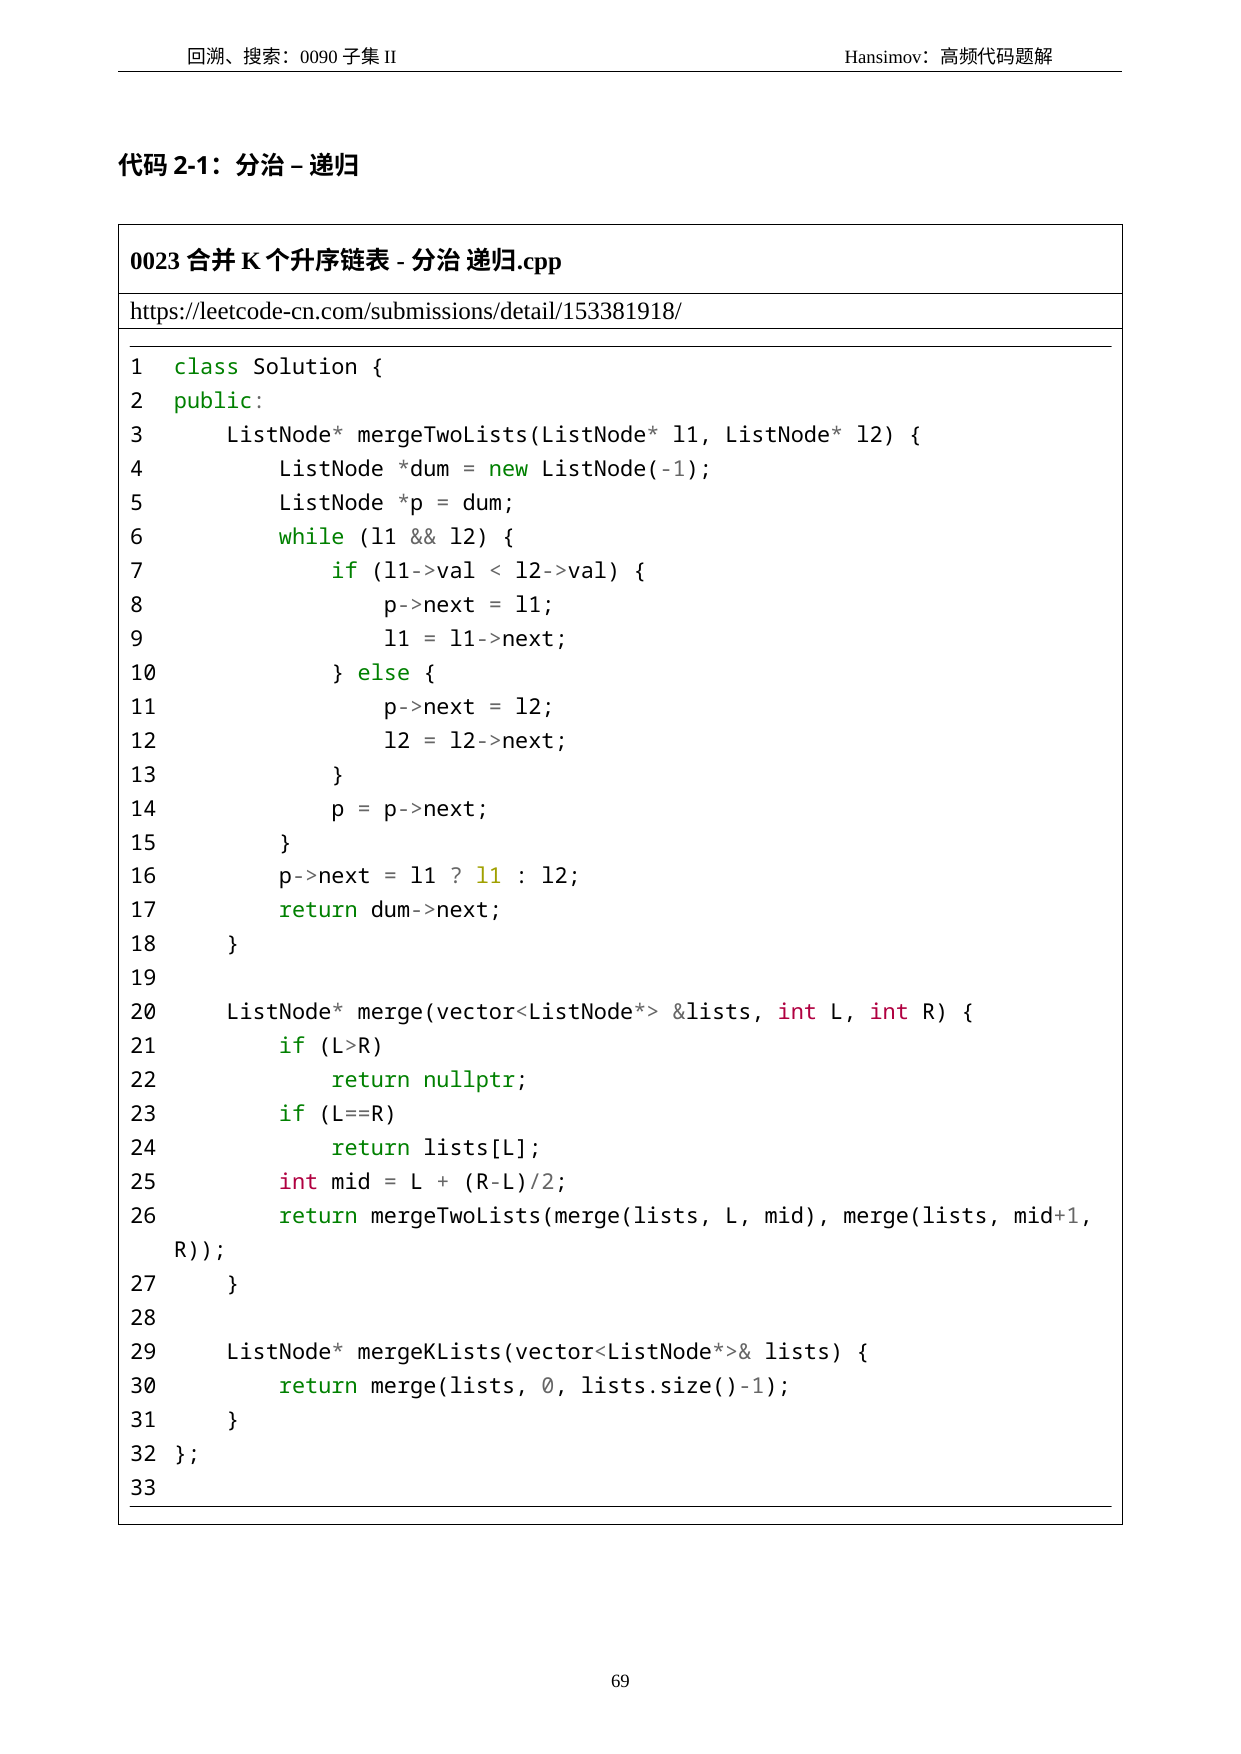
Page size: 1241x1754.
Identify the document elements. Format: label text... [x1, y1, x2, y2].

table_cell class Solution { public: ListNode* mergeTwoLists(ListNode* l1, ListNode* l2) { ListNode *dum = new ListNode(-1); ListNode *p = dum; while (l1 && l2) { if (l1->val < l2->val) { p->next = l1; l1 = l1->next; } else { p->next = l2; l2 = l2->next; } p = p->next; } p->next = l1 ? l1 : l2; return dum->next; } ListNode* merge(vector<ListNode*> &lists, int L, int R) { if (L>R) return nullptr; if (L==R) return lists[L]; int mid = L + (R-L)/2; return mergeTwoLists(merge(lists, L, mid), merge(lists, mid+1, R)); } ListNode* mergeKLists(vector<ListNode*>& lists) { return merge(lists, 0, lists.size()-1); } }; [119, 329, 1122, 1524]
subtitle 代码2-1：分治 – 递归 [118, 130, 1097, 198]
table_header 0023 合并K个升序链表 - 分治 递归.cpp [119, 225, 1122, 293]
table_cell https://leetcode-cn.com/submissions/detail/153381918/ [119, 294, 1122, 328]
